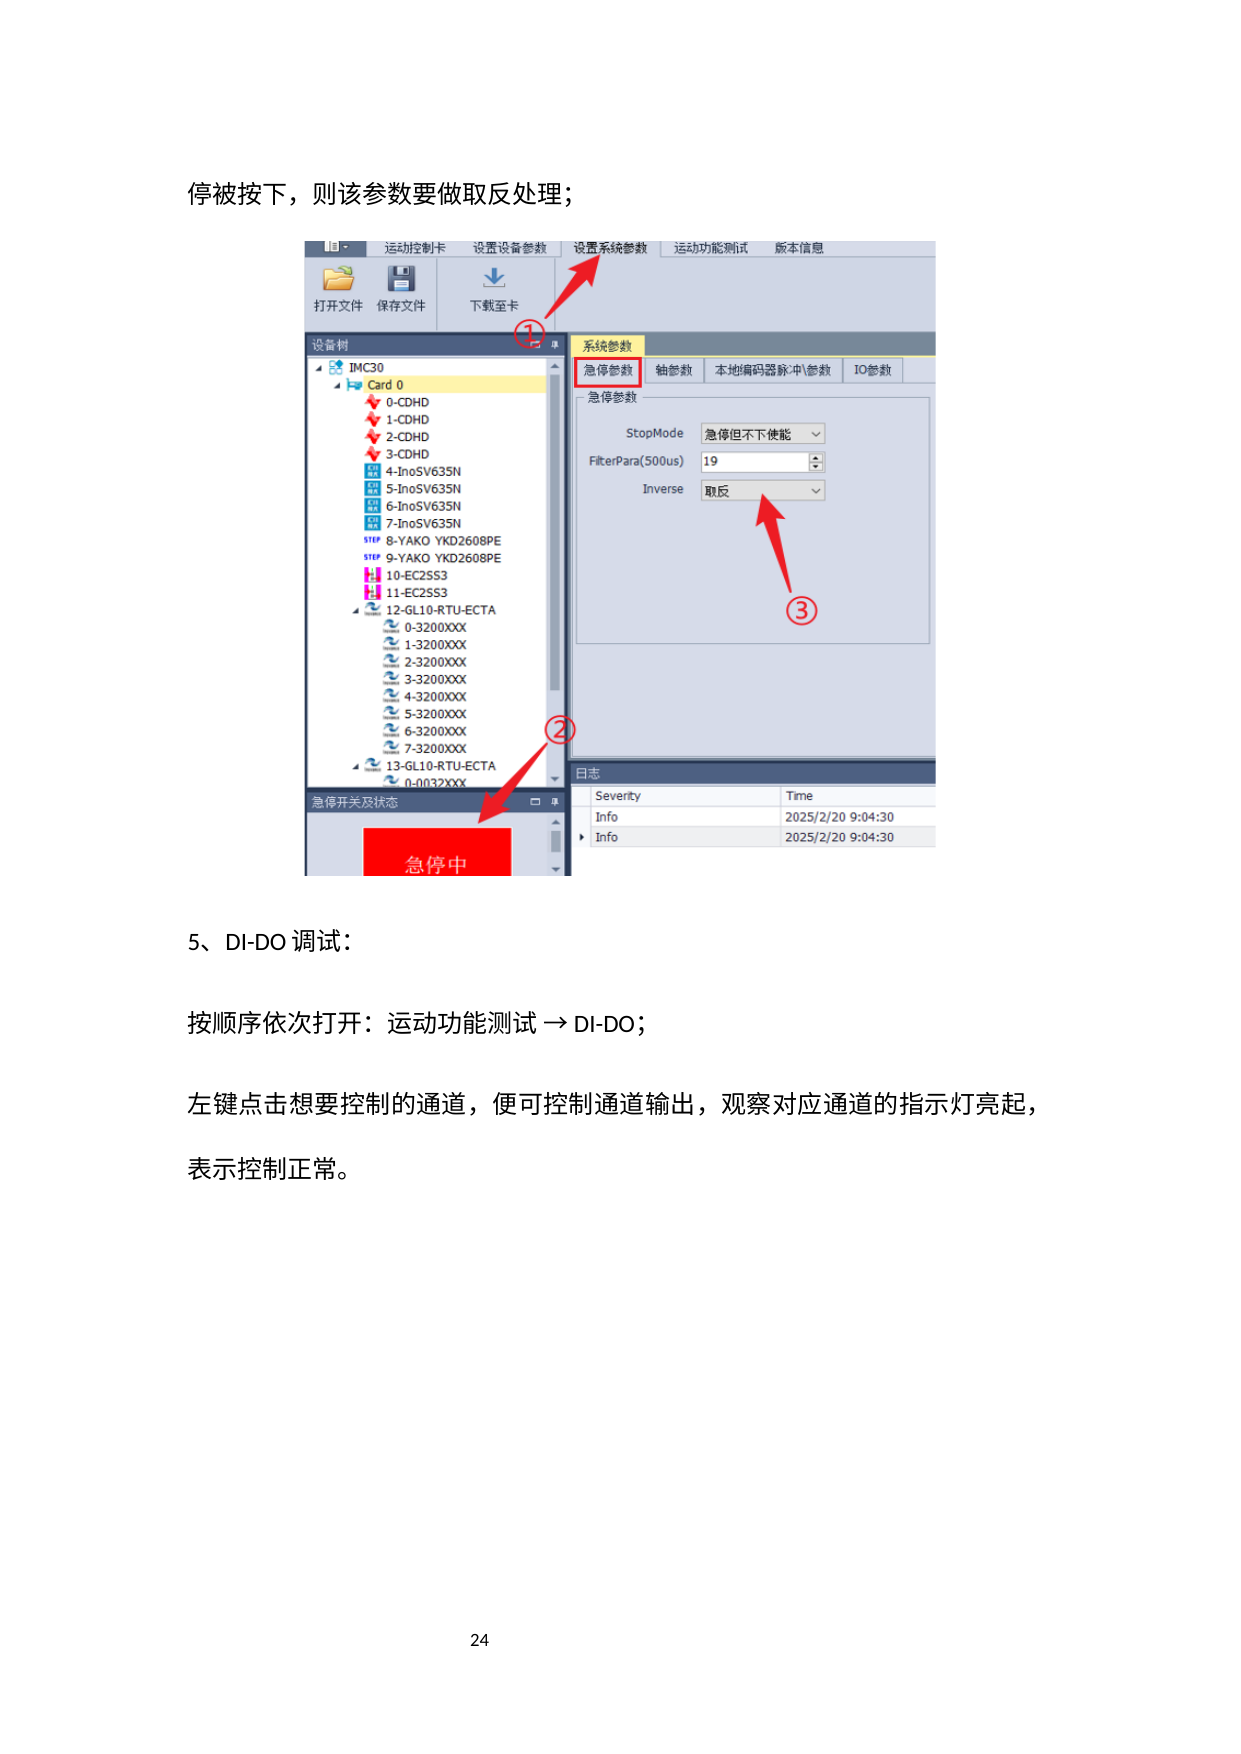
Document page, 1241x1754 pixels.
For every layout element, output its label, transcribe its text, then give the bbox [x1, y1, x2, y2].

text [187, 160, 1053, 225]
text 按顺序依次打开：运动功能测试 → DI-DO； [187, 989, 1053, 1054]
picture [304, 241, 936, 876]
text 左键点击想要控制的通道，便可控制通道输出，观察对应通道的指示灯亮起，表示控制正常。 [187, 1070, 1053, 1200]
list 5、DI-DO调试： [187, 907, 1053, 972]
